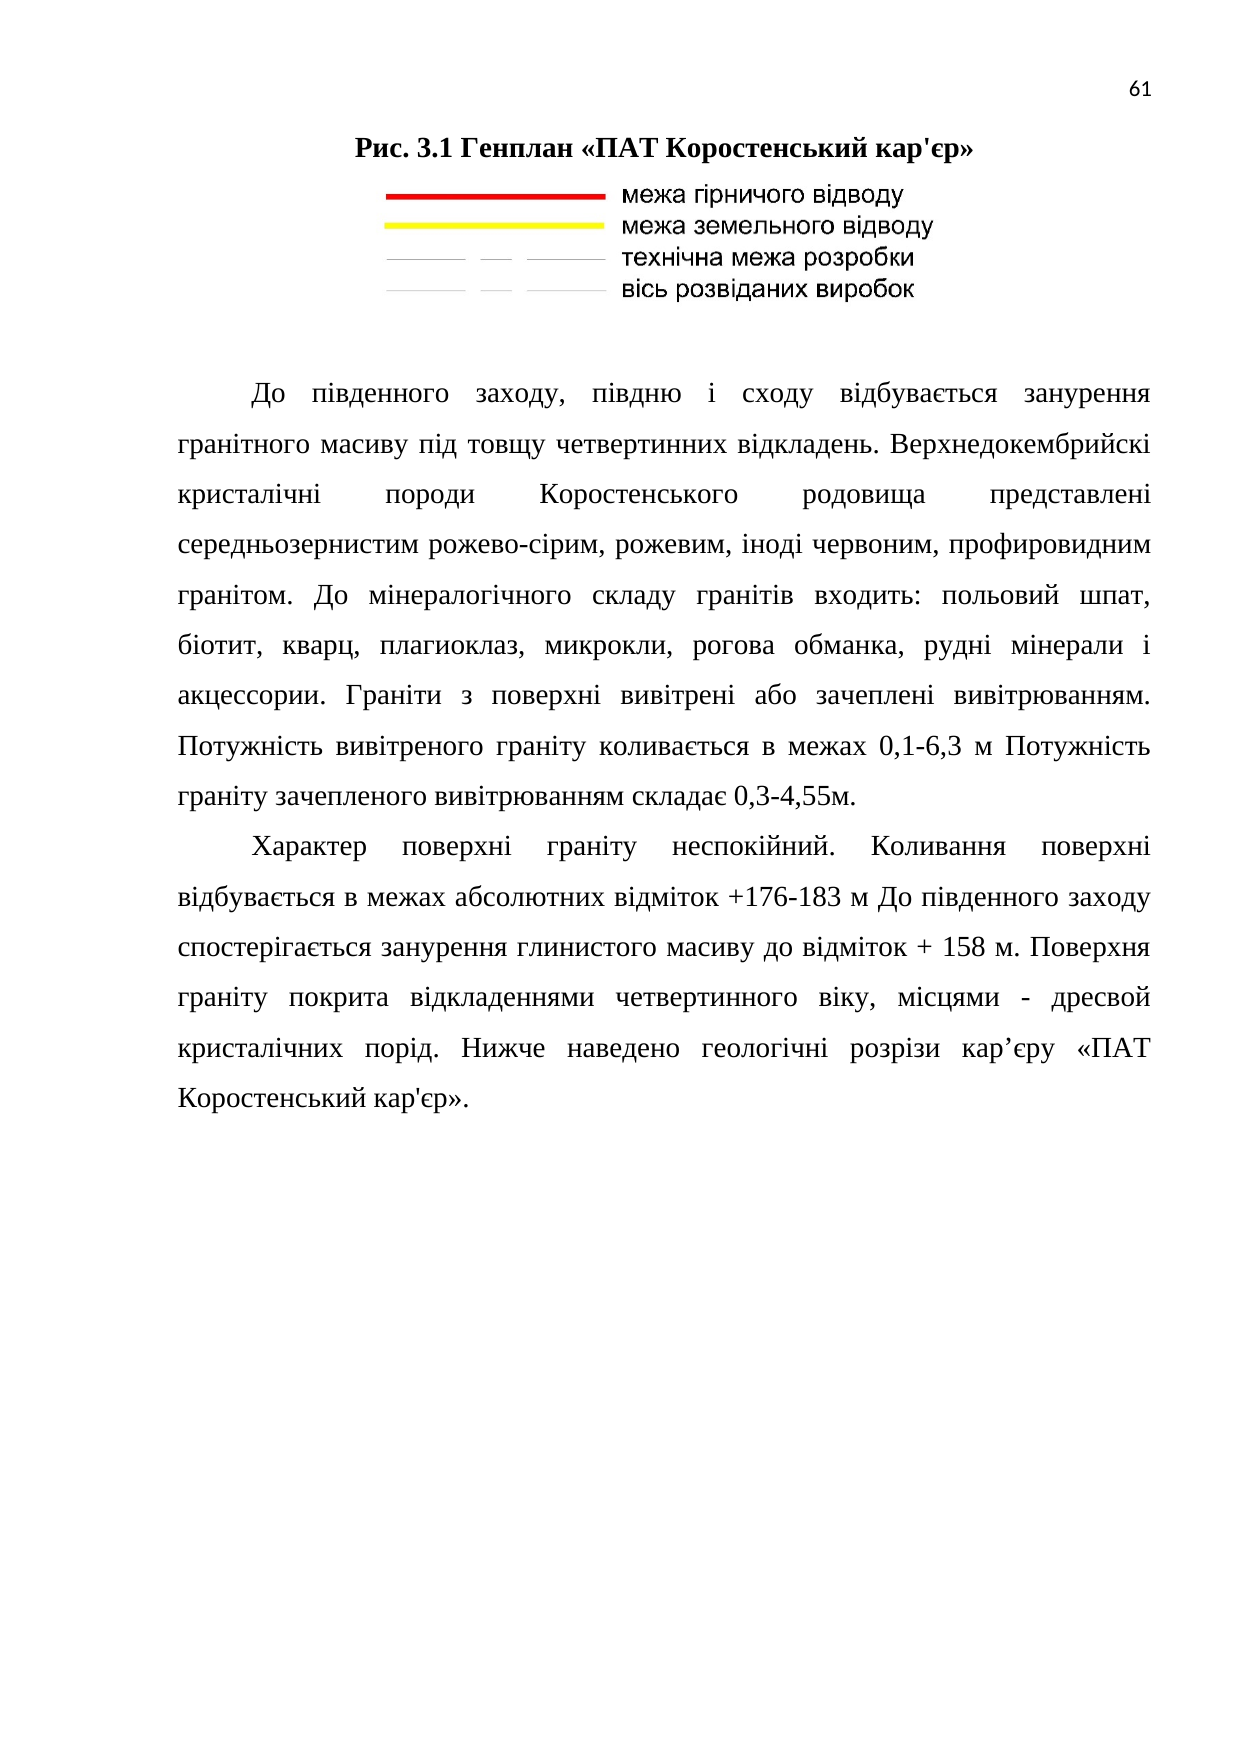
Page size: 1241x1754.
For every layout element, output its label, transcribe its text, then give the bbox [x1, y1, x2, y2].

text Характер поверхні граніту неспокійний. Коливання поверхні відбувається в межах абсолютних відміток +176-183 м До південного заходу спостерігається занурення глинистого масиву до відміток + 158 м. Поверхня граніту покрита відкладеннями четвертинного віку, місцями - дресвой кристалічних порід. Нижче наведено геологічні розрізи кар’єру «ПАТ Коростенський кар'єр». [177, 828, 1152, 1113]
picture [365, 180, 964, 312]
text До південного заходу, півдню і сходу відбувається занурення гранітного масиву під товщу четвертинних відкладень. Верхнедокембрийскі кристалічні породи Коростенського родовища представлені середньозернистим рожево-сірим, рожевим, іноді червоним, профировидним гранітом. До мінералогічного складу гранітів входить: польовий шпат, біотит, кварц, плагиоклаз, микрокли, рогова обманка, рудні мінерали і акцессории. Граніти з поверхні вивітрені або зачеплені вивітрюванням. Потужність вивітреного граніту коливається в межах 0,1-6,3 м Потужність граніту зачепленого вивітрюванням складає 0,3-4,55м. [177, 376, 1152, 812]
text Рис. 3.1 Генплан «ПАТ Коростенський кар'єр» [177, 130, 1152, 163]
